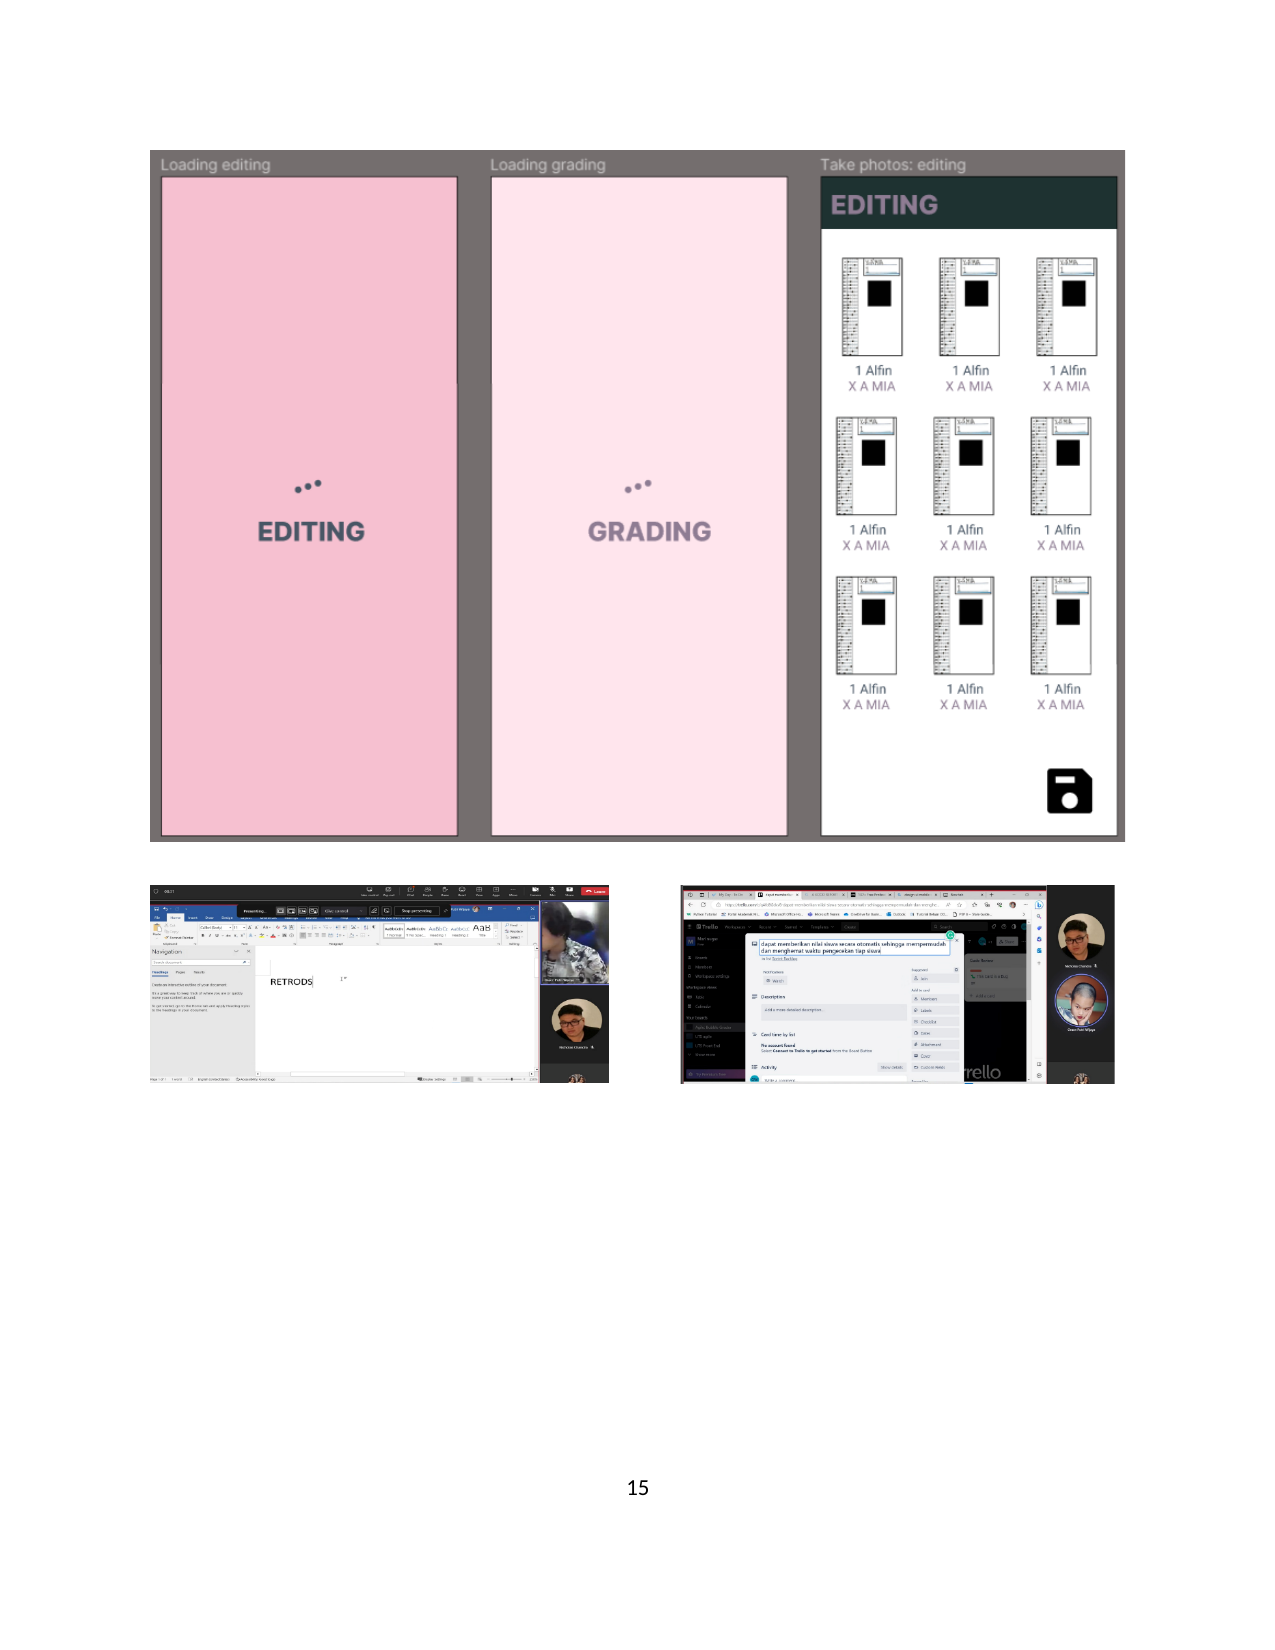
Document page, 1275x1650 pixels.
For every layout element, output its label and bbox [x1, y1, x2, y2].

picture [150, 150, 1125, 842]
picture [680, 885, 1115, 1084]
picture [150, 885, 609, 1083]
